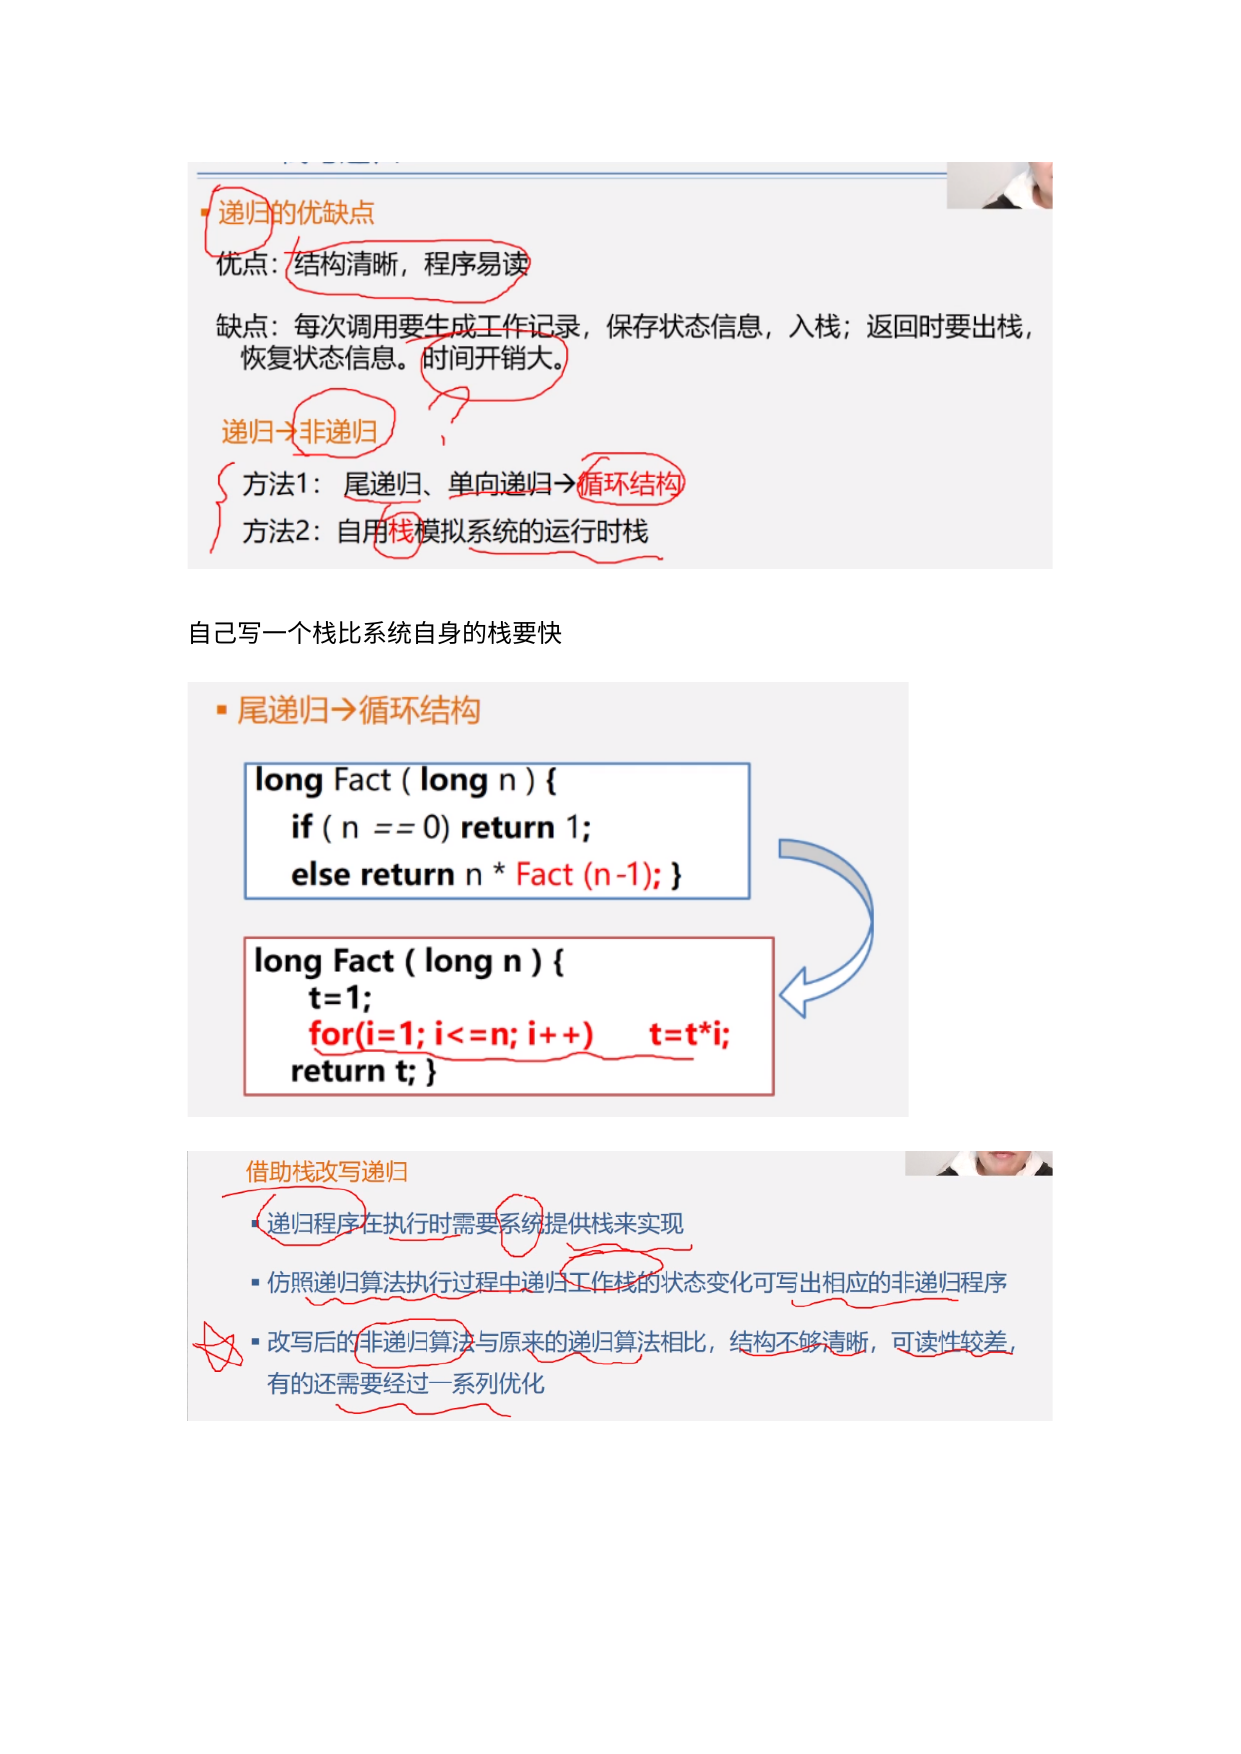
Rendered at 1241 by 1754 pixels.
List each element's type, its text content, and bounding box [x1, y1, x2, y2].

picture [187, 682, 909, 1117]
picture [187, 1151, 1053, 1421]
picture [187, 162, 1053, 569]
text 自己写一个栈比系统自身的栈要快 [187, 599, 1053, 664]
